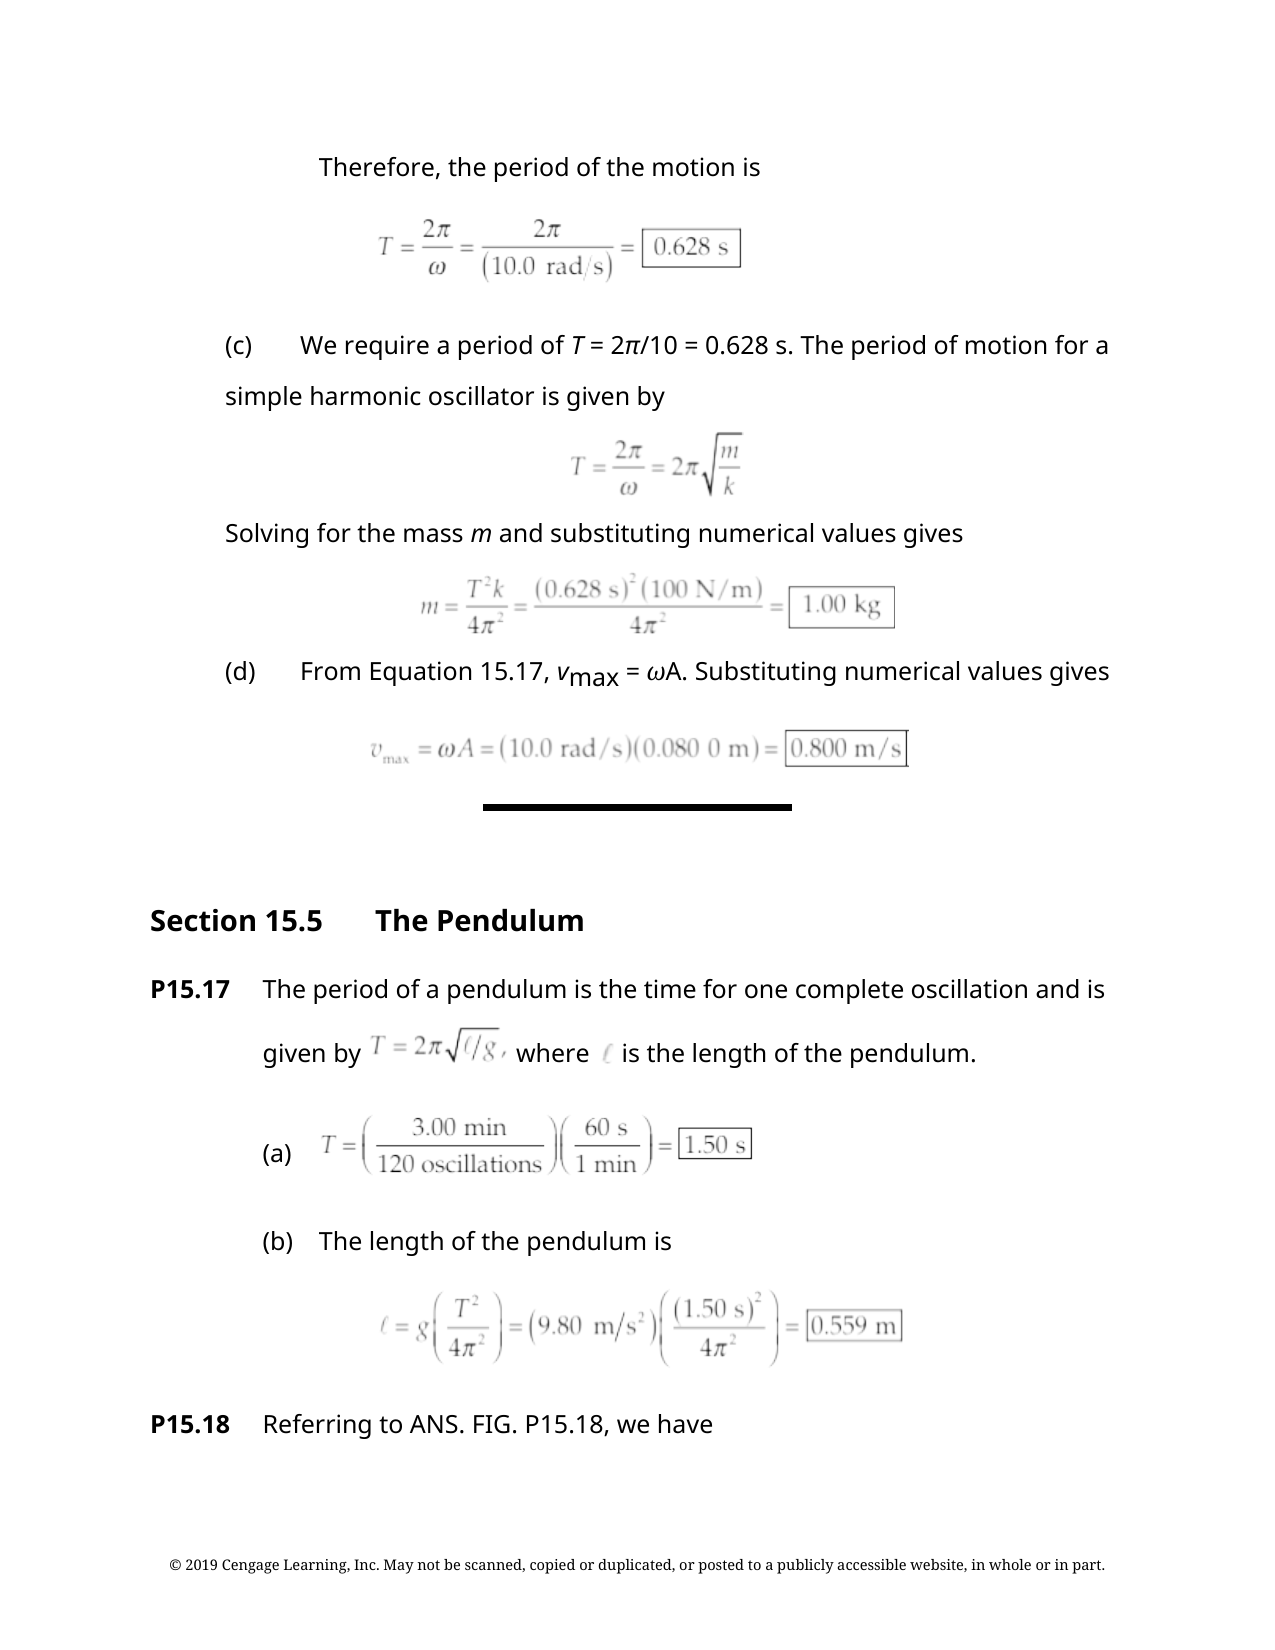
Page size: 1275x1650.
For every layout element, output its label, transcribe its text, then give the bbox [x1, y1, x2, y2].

text (a) [150, 1111, 1125, 1196]
text (d) From Equation 15.17, vmax = ωA. Substituting numerical values gives [225, 654, 1125, 694]
text Therefore, the period of the motion is [150, 150, 1125, 184]
text P15.18 Referring to ANS. FIG. P15.18, we have [150, 1407, 1125, 1441]
text (c) We require a period of T = 2π/10 = 0.628 s. The period of motion for a simple harmonic oscillator is given by [225, 327, 1125, 412]
text P15.17 The period of a pendulum is the time for one complete oscillation and is given by where is the length of the pendulum. [150, 972, 1125, 1083]
text Solving for the mass m and substituting numerical values gives [225, 516, 1125, 550]
text (b) The length of the pendulum is [150, 1223, 1125, 1257]
text Section 15.5 The Pendulum [150, 900, 1125, 940]
